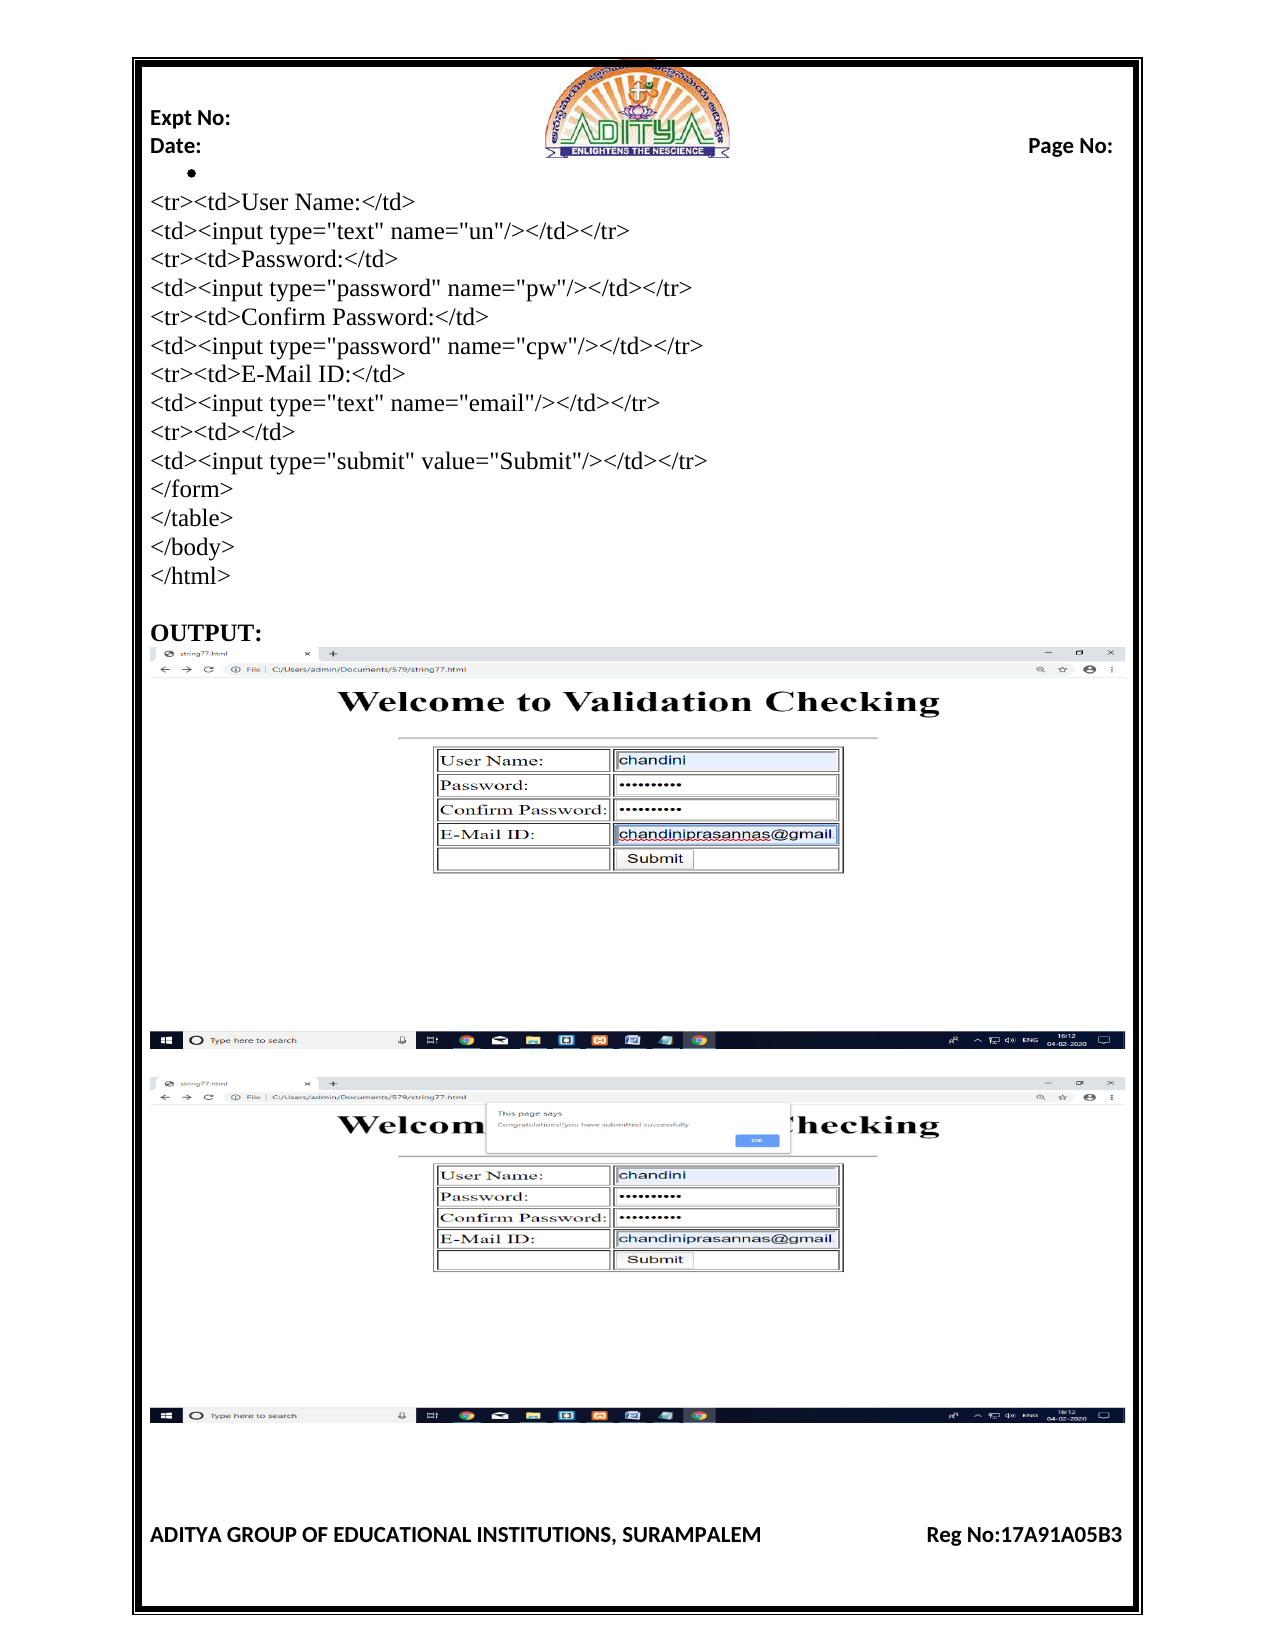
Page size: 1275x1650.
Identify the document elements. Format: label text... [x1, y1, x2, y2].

text </form> [150, 474, 1050, 503]
text <tr><td></td> [150, 417, 1050, 446]
text <td><input type="password" name="pw"/></td></tr> [150, 273, 1050, 302]
text </body> [150, 532, 1050, 561]
text OUTPUT: [150, 618, 1050, 647]
text <tr><td>E-Mail ID:</td> [150, 359, 1050, 388]
text <tr><td>Password:</td> [150, 244, 1050, 273]
text </html> [150, 561, 1050, 589]
text <td><input type="text" name="email"/></td></tr> [150, 388, 1050, 417]
picture [150, 647, 1125, 1049]
text </table> [150, 503, 1050, 532]
text <td><input type="submit" value="Submit"/></td></tr> [150, 446, 1050, 474]
text <td><input type="text" name="un"/></td></tr> [150, 216, 1050, 244]
text <tr><td>Confirm Password:</td> [150, 302, 1050, 331]
text <td><input type="password" name="cpw"/></td></tr> [150, 331, 1050, 359]
text <tr><td>User Name:</td> [150, 187, 1050, 216]
picture [150, 1077, 1125, 1423]
picture [545, 67, 730, 158]
